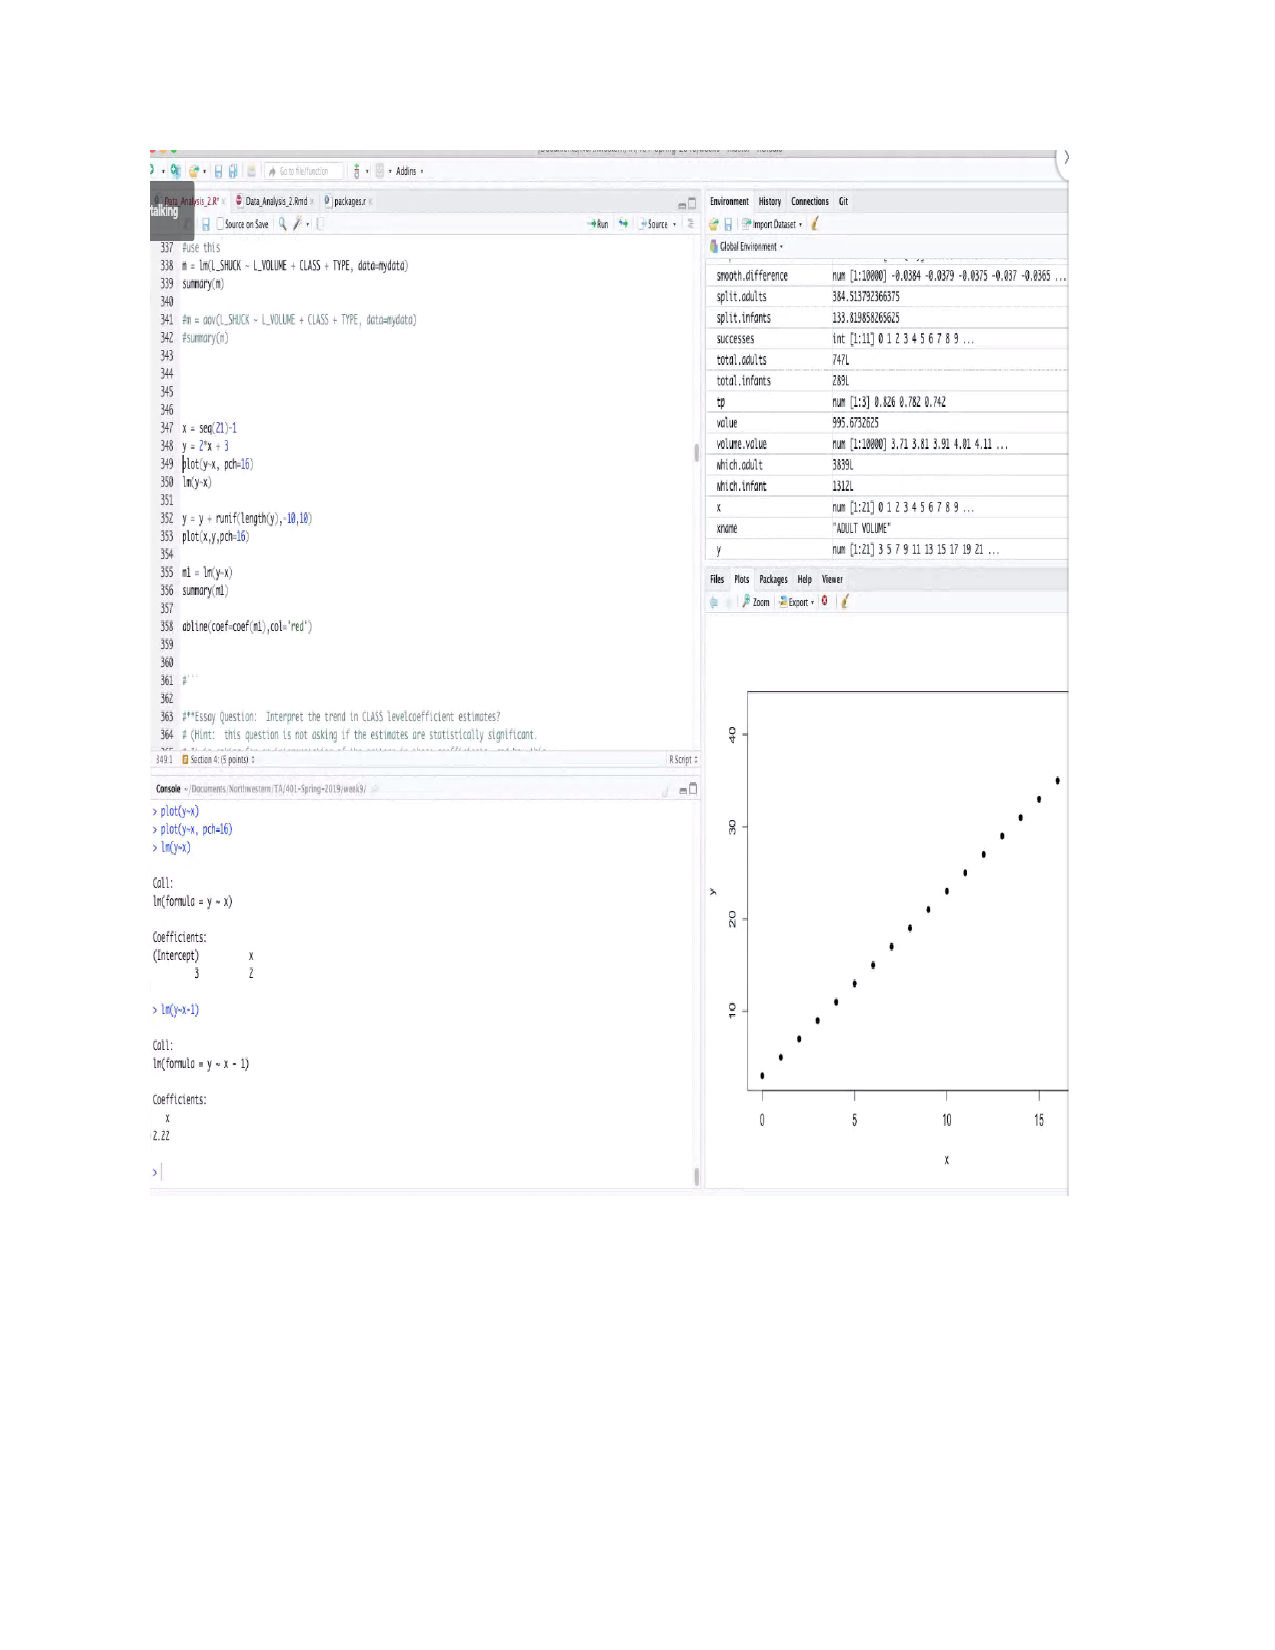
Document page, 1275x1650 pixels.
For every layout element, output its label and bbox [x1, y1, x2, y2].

picture [150, 150, 1069, 1196]
